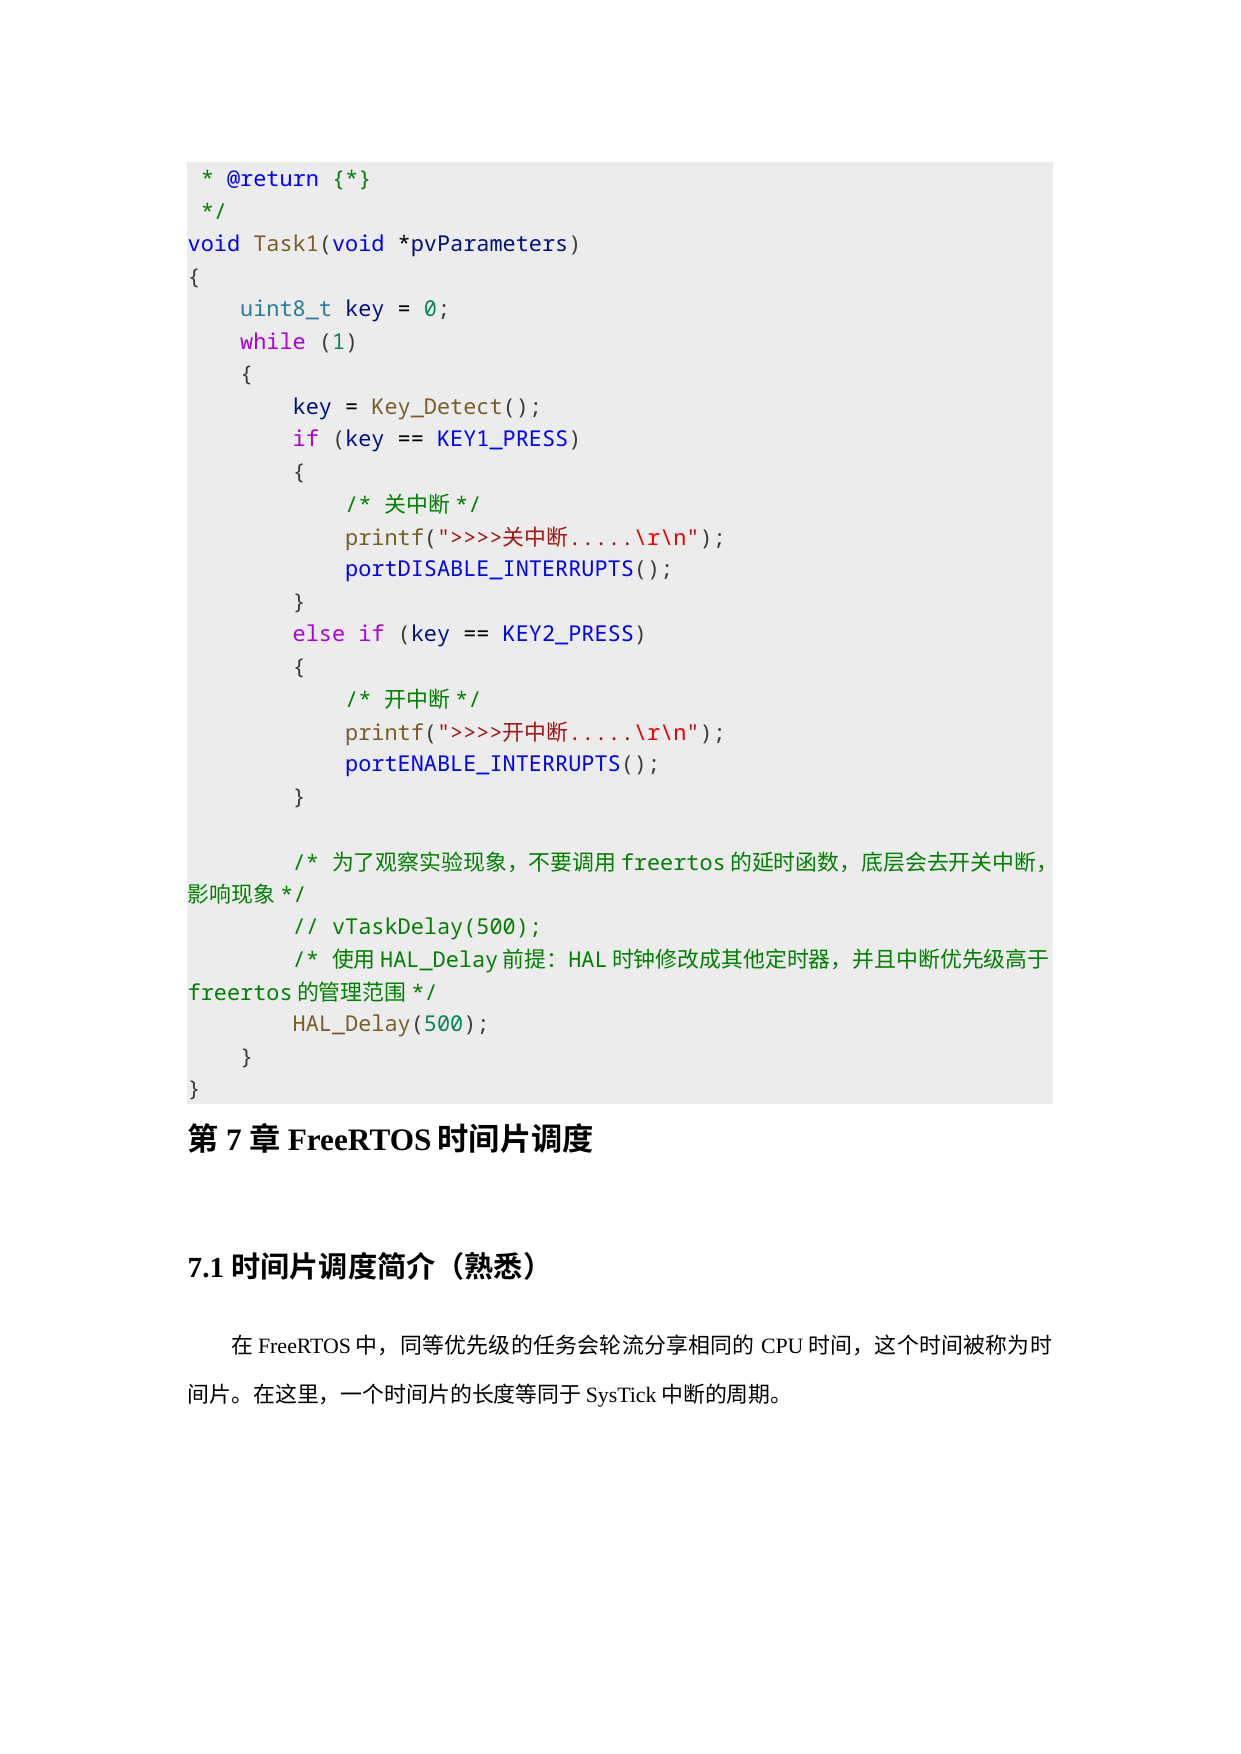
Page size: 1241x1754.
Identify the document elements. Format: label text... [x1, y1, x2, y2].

text HAL_Delay(500); [187, 1007, 1053, 1039]
text /* 使用HAL_Delay前提：HAL时钟修改成其他定时器，并且中断优先级高于freertos的管理范围 */ [187, 942, 1053, 1007]
text * @return {*} [187, 162, 1053, 194]
text /* 为了观察实验现象，不要调用freertos的延时函数，底层会去开关中断，影响现象 */ [187, 844, 1053, 909]
text */ [187, 194, 1053, 227]
text } [187, 779, 1053, 812]
text } [187, 1072, 1053, 1104]
text while (1) [187, 324, 1053, 357]
text key = Key_Detect(); [187, 389, 1053, 422]
text FreeRTOS时间片调度 [187, 1104, 1053, 1169]
text portENABLE_INTERRUPTS(); [187, 747, 1053, 779]
text 在FreeRTOS中，同等优先级的任务会轮流分享相同的CPU时间，这个时间被称为时间片。在这里，一个时间片的长度等同于SysTick中断的周期。 [187, 1328, 1053, 1409]
text } [187, 584, 1053, 617]
text { [187, 454, 1053, 487]
text /* 开中断 */ [187, 682, 1053, 714]
text void Task1(void *pvParameters) [187, 227, 1053, 259]
text if (key == KEY1_PRESS) [187, 422, 1053, 454]
text else if (key == KEY2_PRESS) [187, 617, 1053, 649]
text portDISABLE_INTERRUPTS(); [187, 552, 1053, 584]
text { [187, 259, 1053, 292]
text uint8_t key = 0; [187, 292, 1053, 324]
text // vTaskDelay(500); [187, 909, 1053, 942]
text 时间片调度简介（熟悉） [187, 1233, 1053, 1298]
text printf(">>>>开中断.....\r\n"); [187, 714, 1053, 747]
text printf(">>>>关中断.....\r\n"); [187, 519, 1053, 552]
text } [187, 1039, 1053, 1072]
text /* 关中断 */ [187, 487, 1053, 519]
text { [187, 357, 1053, 389]
text { [187, 649, 1053, 682]
